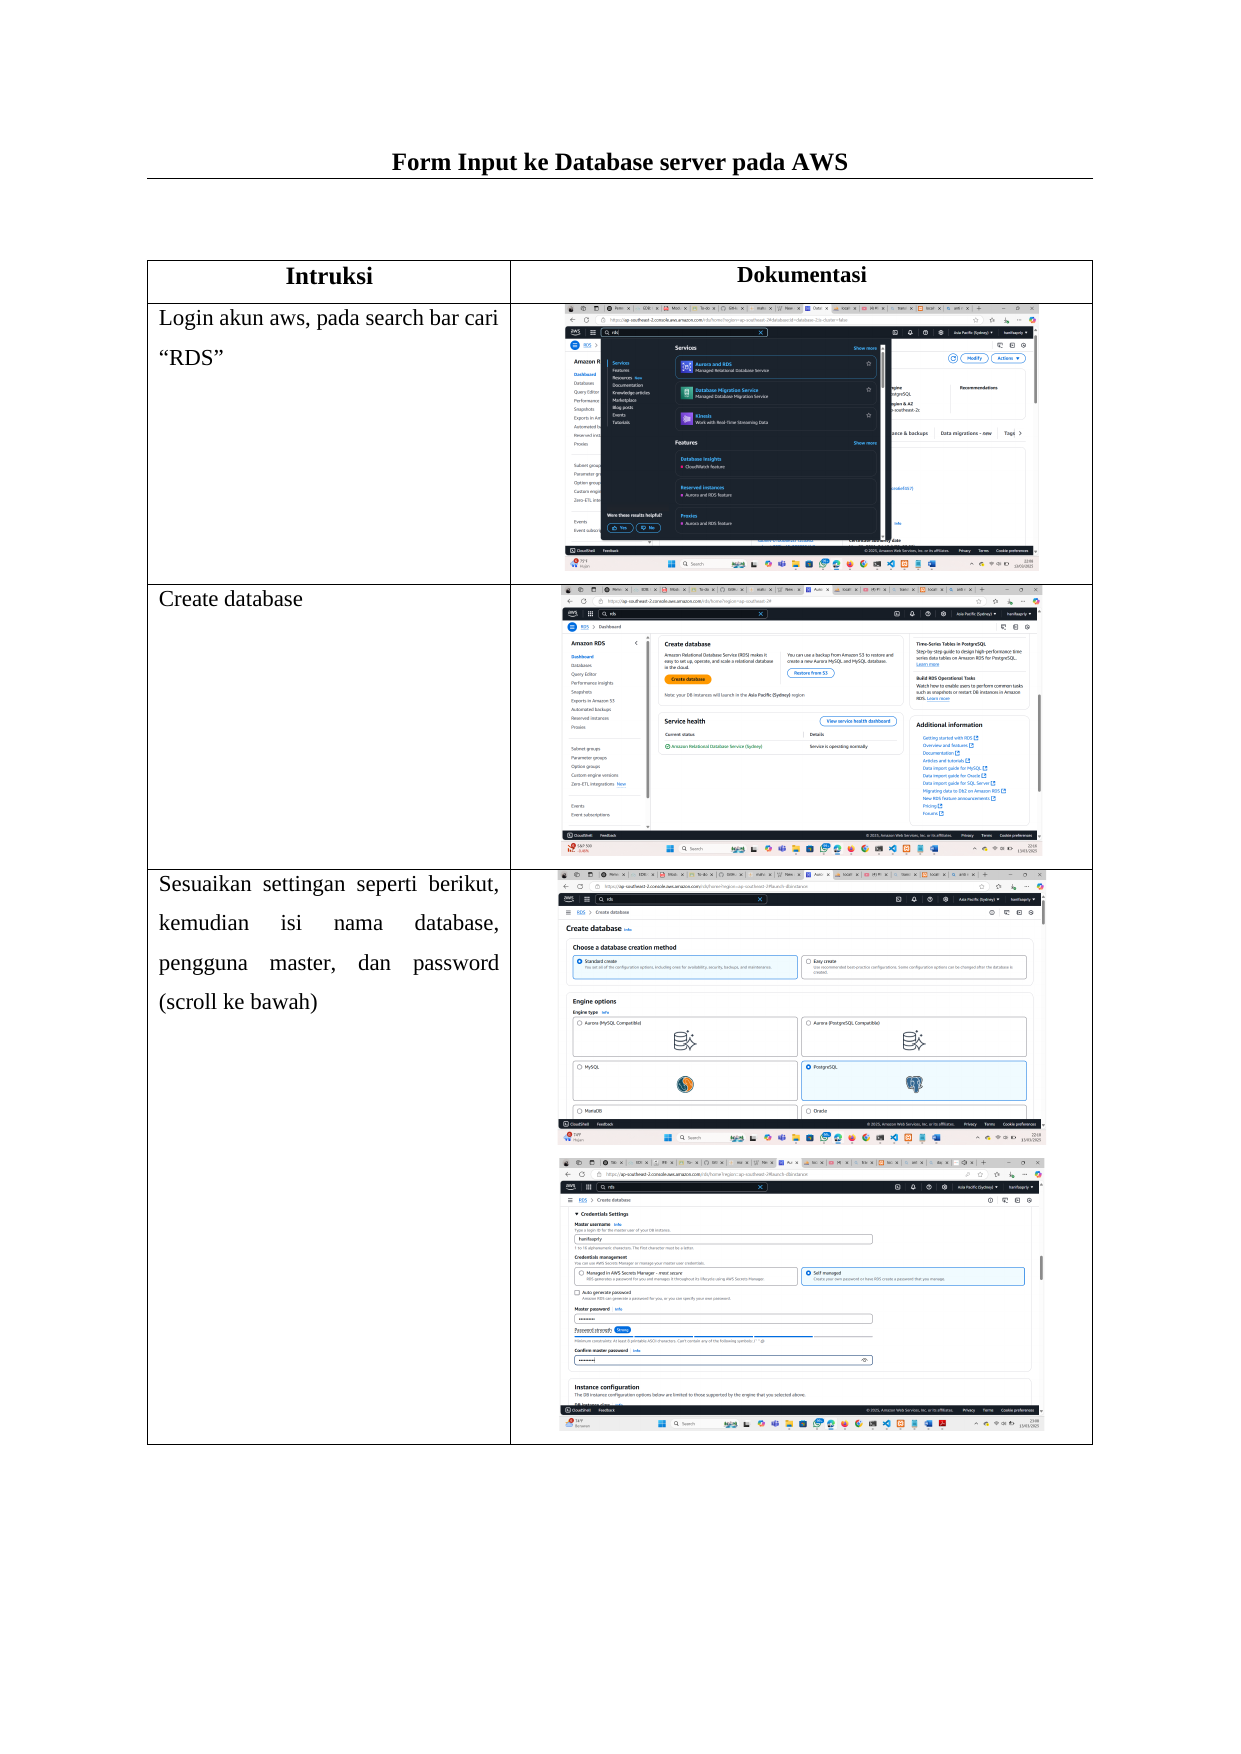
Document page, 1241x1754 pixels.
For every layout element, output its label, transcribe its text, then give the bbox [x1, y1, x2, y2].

text Form Input ke Database server pada AWS [147, 147, 1093, 178]
table_header Dokumentasi [511, 261, 1092, 303]
table_cell [511, 304, 1092, 584]
picture [564, 304, 1039, 571]
table_cell Create database [148, 585, 510, 869]
picture [561, 585, 1043, 856]
picture [557, 870, 1047, 1145]
table_header Intruksi [148, 261, 510, 303]
picture [559, 1158, 1045, 1431]
table_cell [511, 585, 1092, 869]
table_cell Sesuaikan settingan seperti berikut, kemudian isi nama database, pengguna master, dan password (scroll ke bawah) [148, 870, 510, 1444]
table_cell Login akun aws, pada search bar cari “RDS” [148, 304, 510, 584]
table_cell [511, 870, 1092, 1444]
